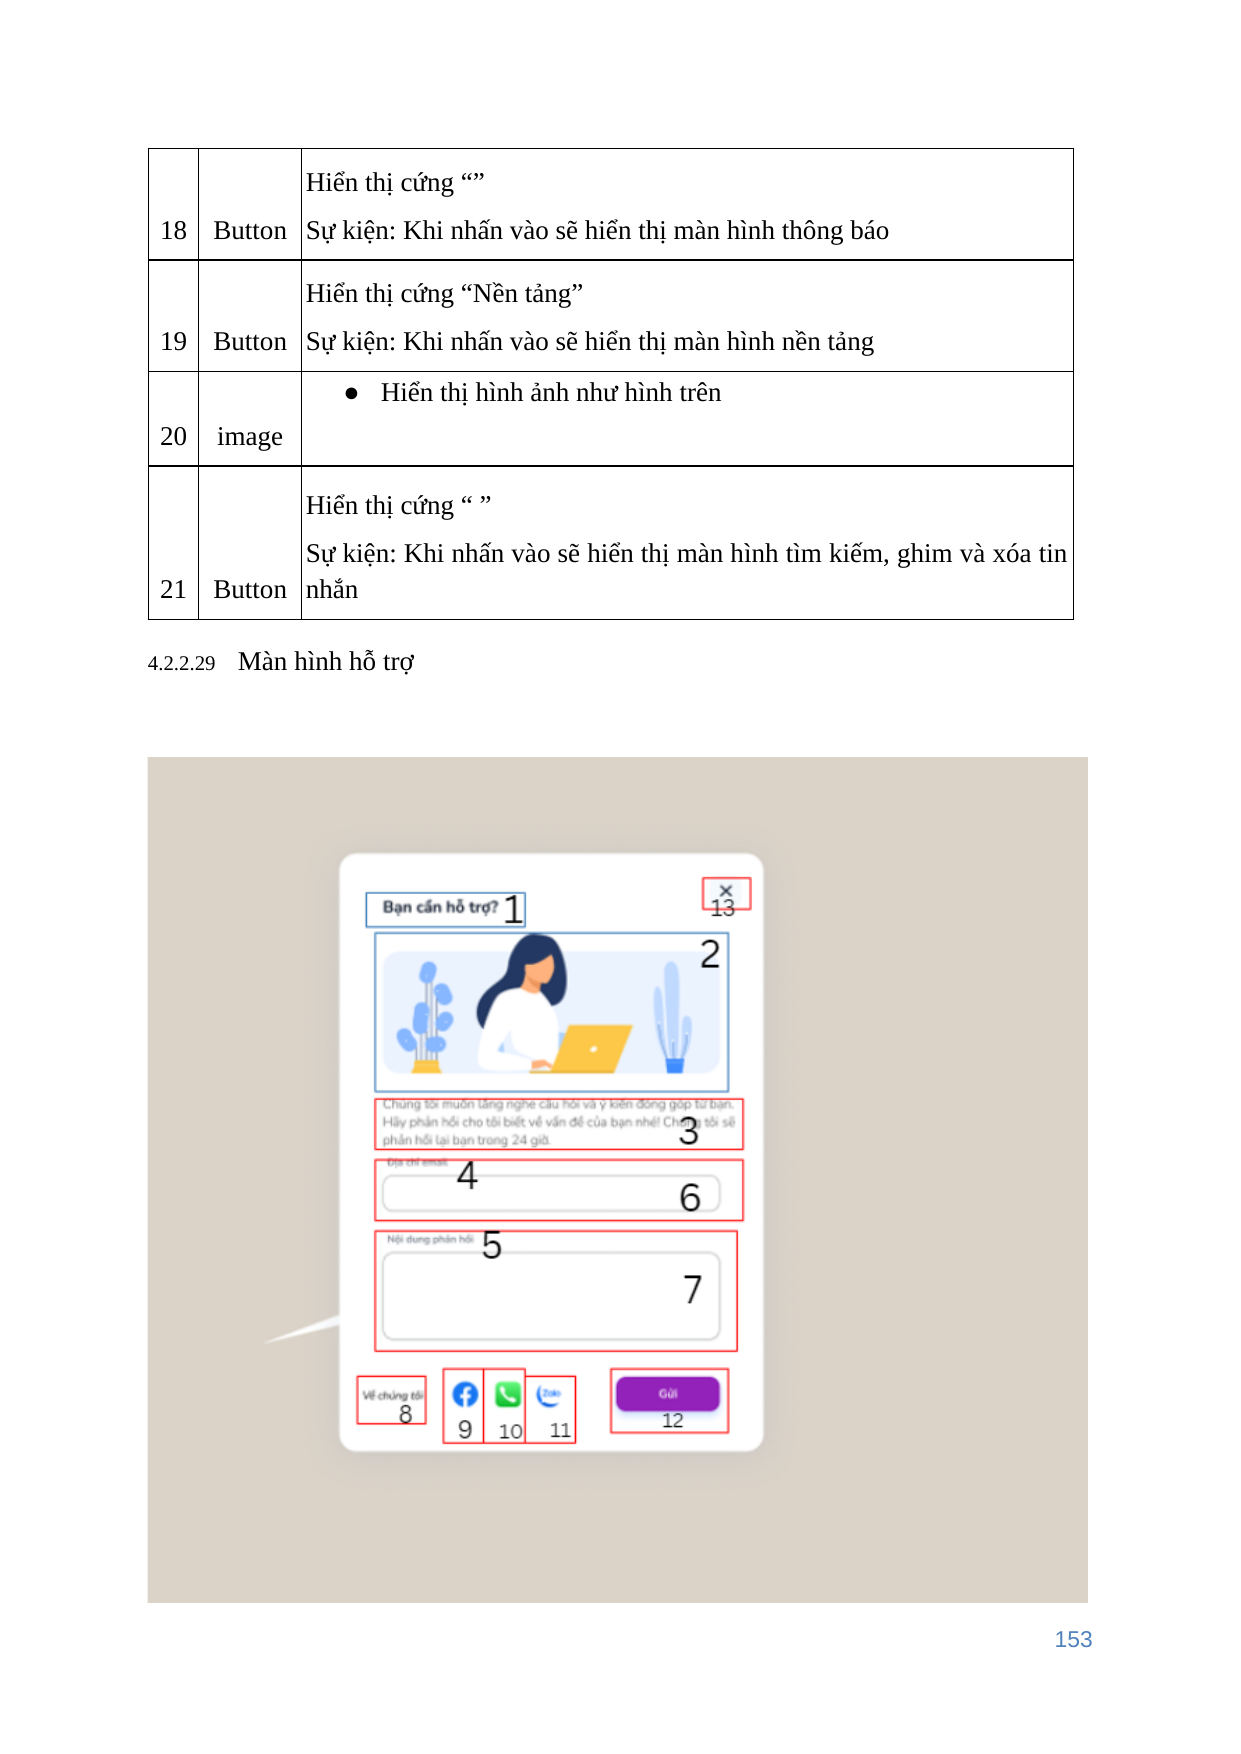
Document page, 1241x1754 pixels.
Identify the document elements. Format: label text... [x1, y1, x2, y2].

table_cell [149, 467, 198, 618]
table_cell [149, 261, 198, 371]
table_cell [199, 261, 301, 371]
picture [147, 757, 1088, 1603]
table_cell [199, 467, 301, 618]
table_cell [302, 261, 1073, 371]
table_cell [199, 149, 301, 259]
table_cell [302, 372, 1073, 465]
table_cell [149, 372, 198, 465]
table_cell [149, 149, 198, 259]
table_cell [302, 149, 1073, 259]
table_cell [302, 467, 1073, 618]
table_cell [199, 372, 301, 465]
subtitle Màn hình hỗ trợ [148, 645, 1092, 676]
